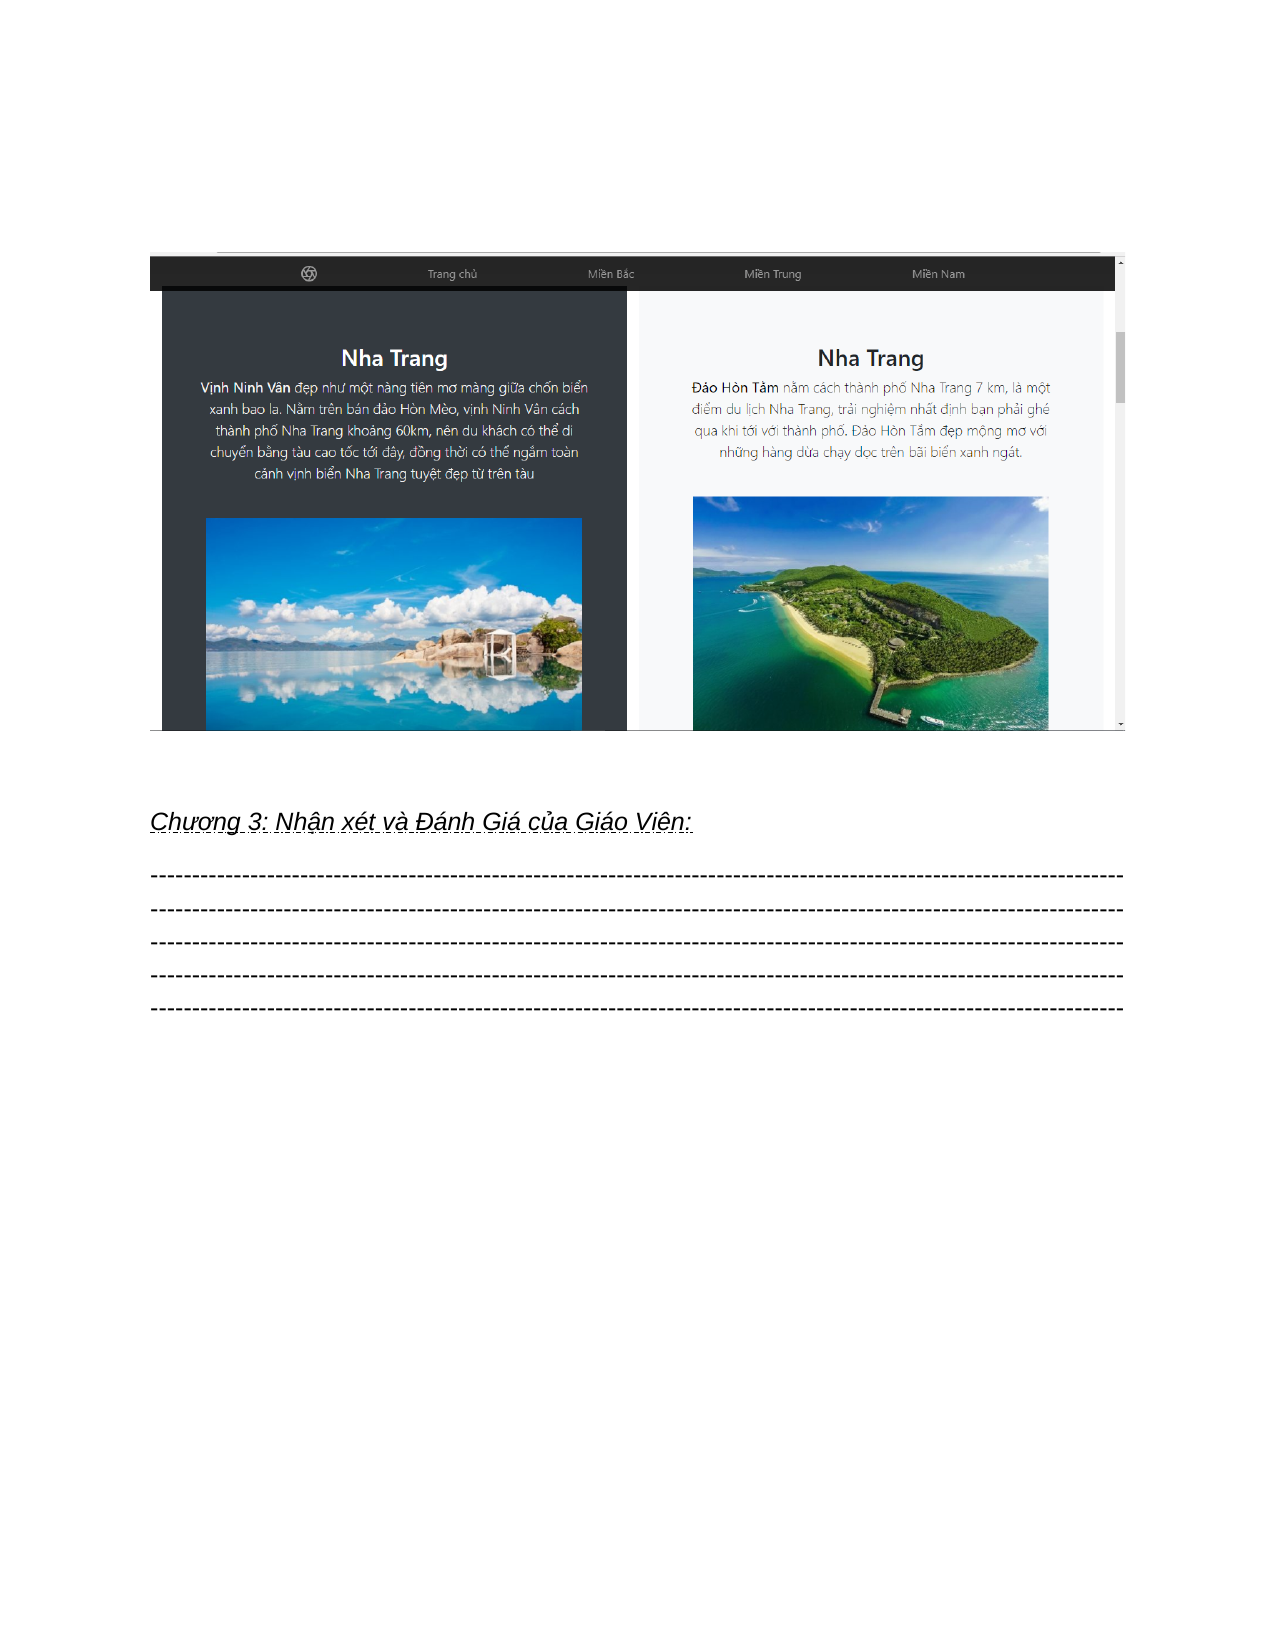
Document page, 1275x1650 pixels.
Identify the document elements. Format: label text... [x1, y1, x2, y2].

picture [150, 252, 1125, 731]
text --------------------------------------------------------------------------------------------------------------------------------------------------------------------------------------------------------------------------------------------------------------------------------------------------------------------------------------------------------------------------------------------------------------------------------------------------------------------------------------------------------------------------------------------------------------------------------------------------------- [150, 861, 1125, 1021]
text Chương 3: Nhận xét và Đánh Giá của Giáo Viên: [150, 807, 1125, 835]
